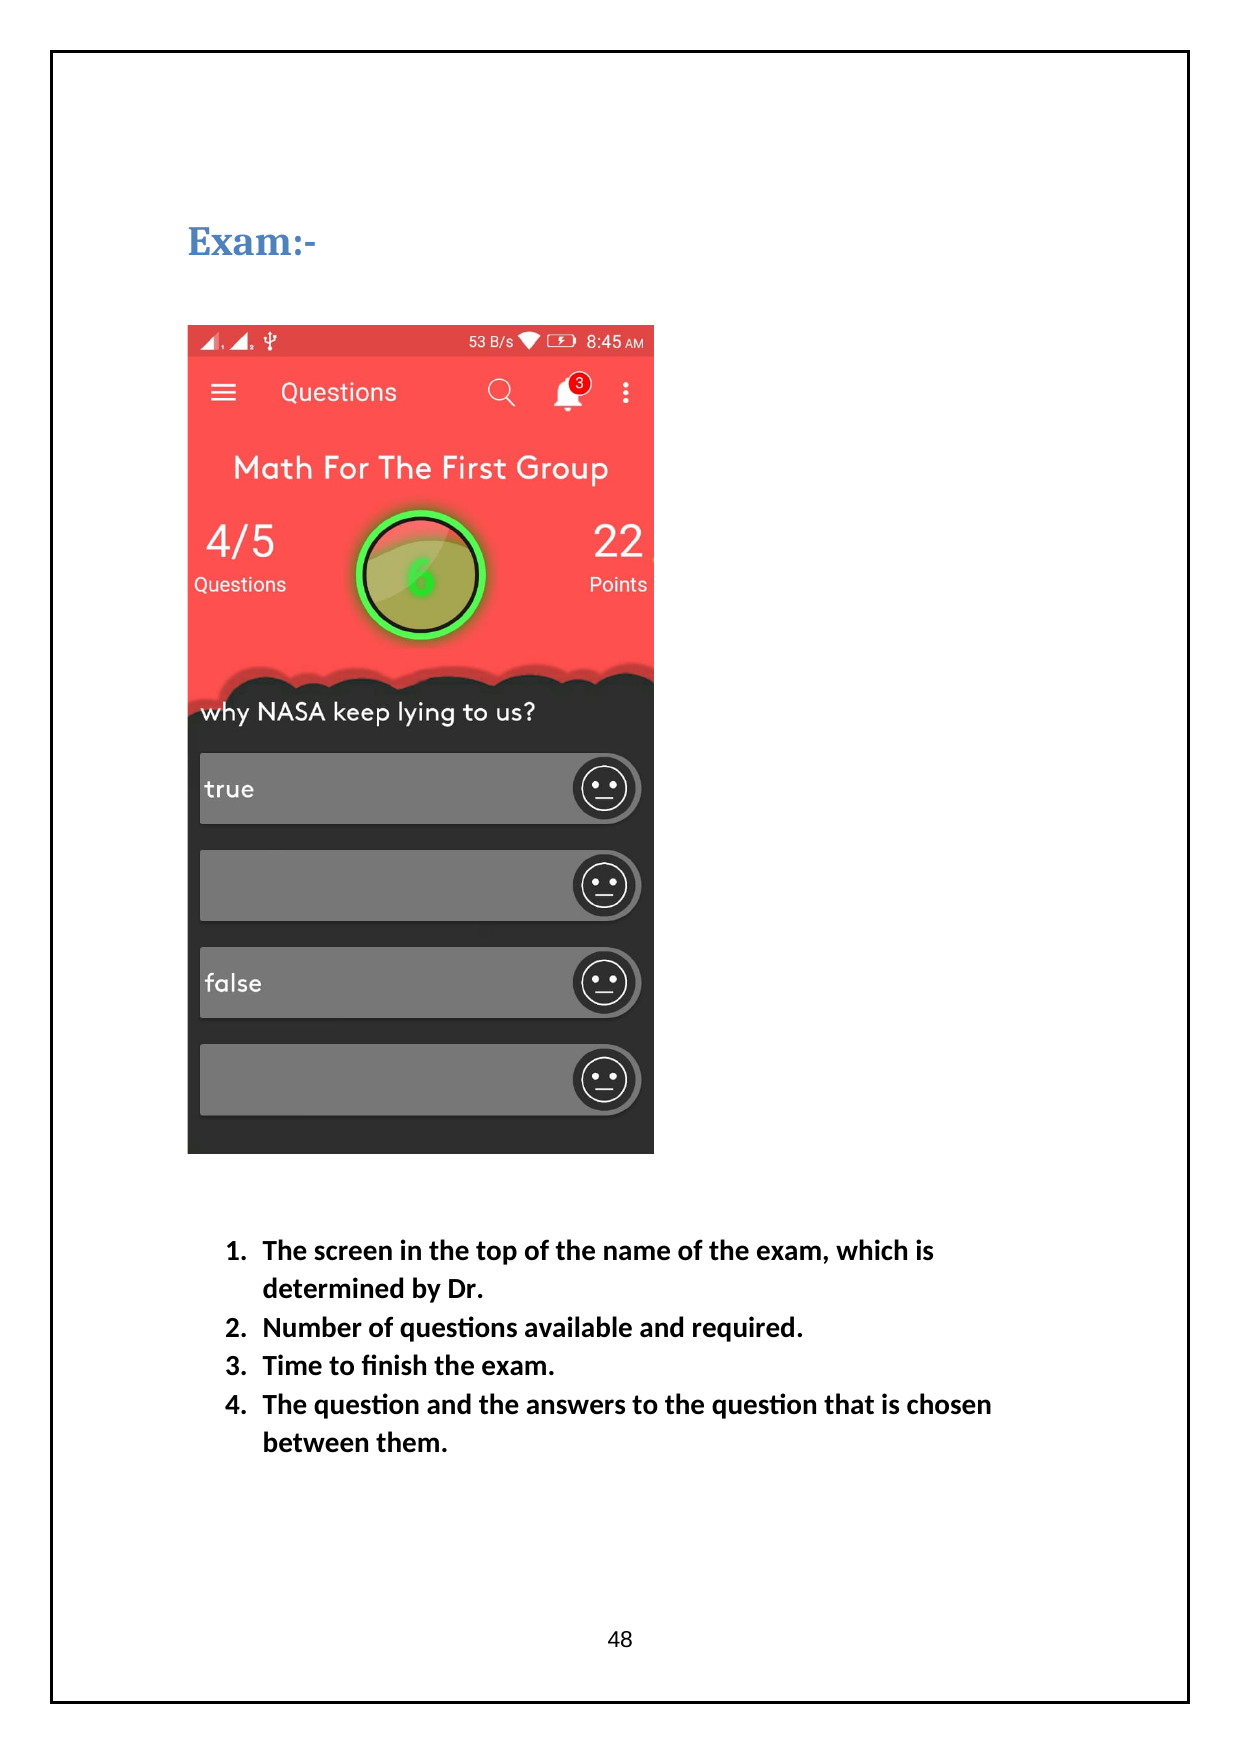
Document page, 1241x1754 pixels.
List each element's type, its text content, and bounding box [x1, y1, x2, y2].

list The screen in the top of the name of the exam, which is determined by Dr. [225, 1232, 1053, 1306]
list Number of questions available and required. [225, 1309, 1053, 1344]
subtitle Exam:- [187, 218, 1053, 266]
list Time to finish the exam. [225, 1347, 1053, 1383]
picture [187, 325, 654, 1154]
list The question and the answers to the question that is chosen between them. [225, 1386, 1053, 1460]
